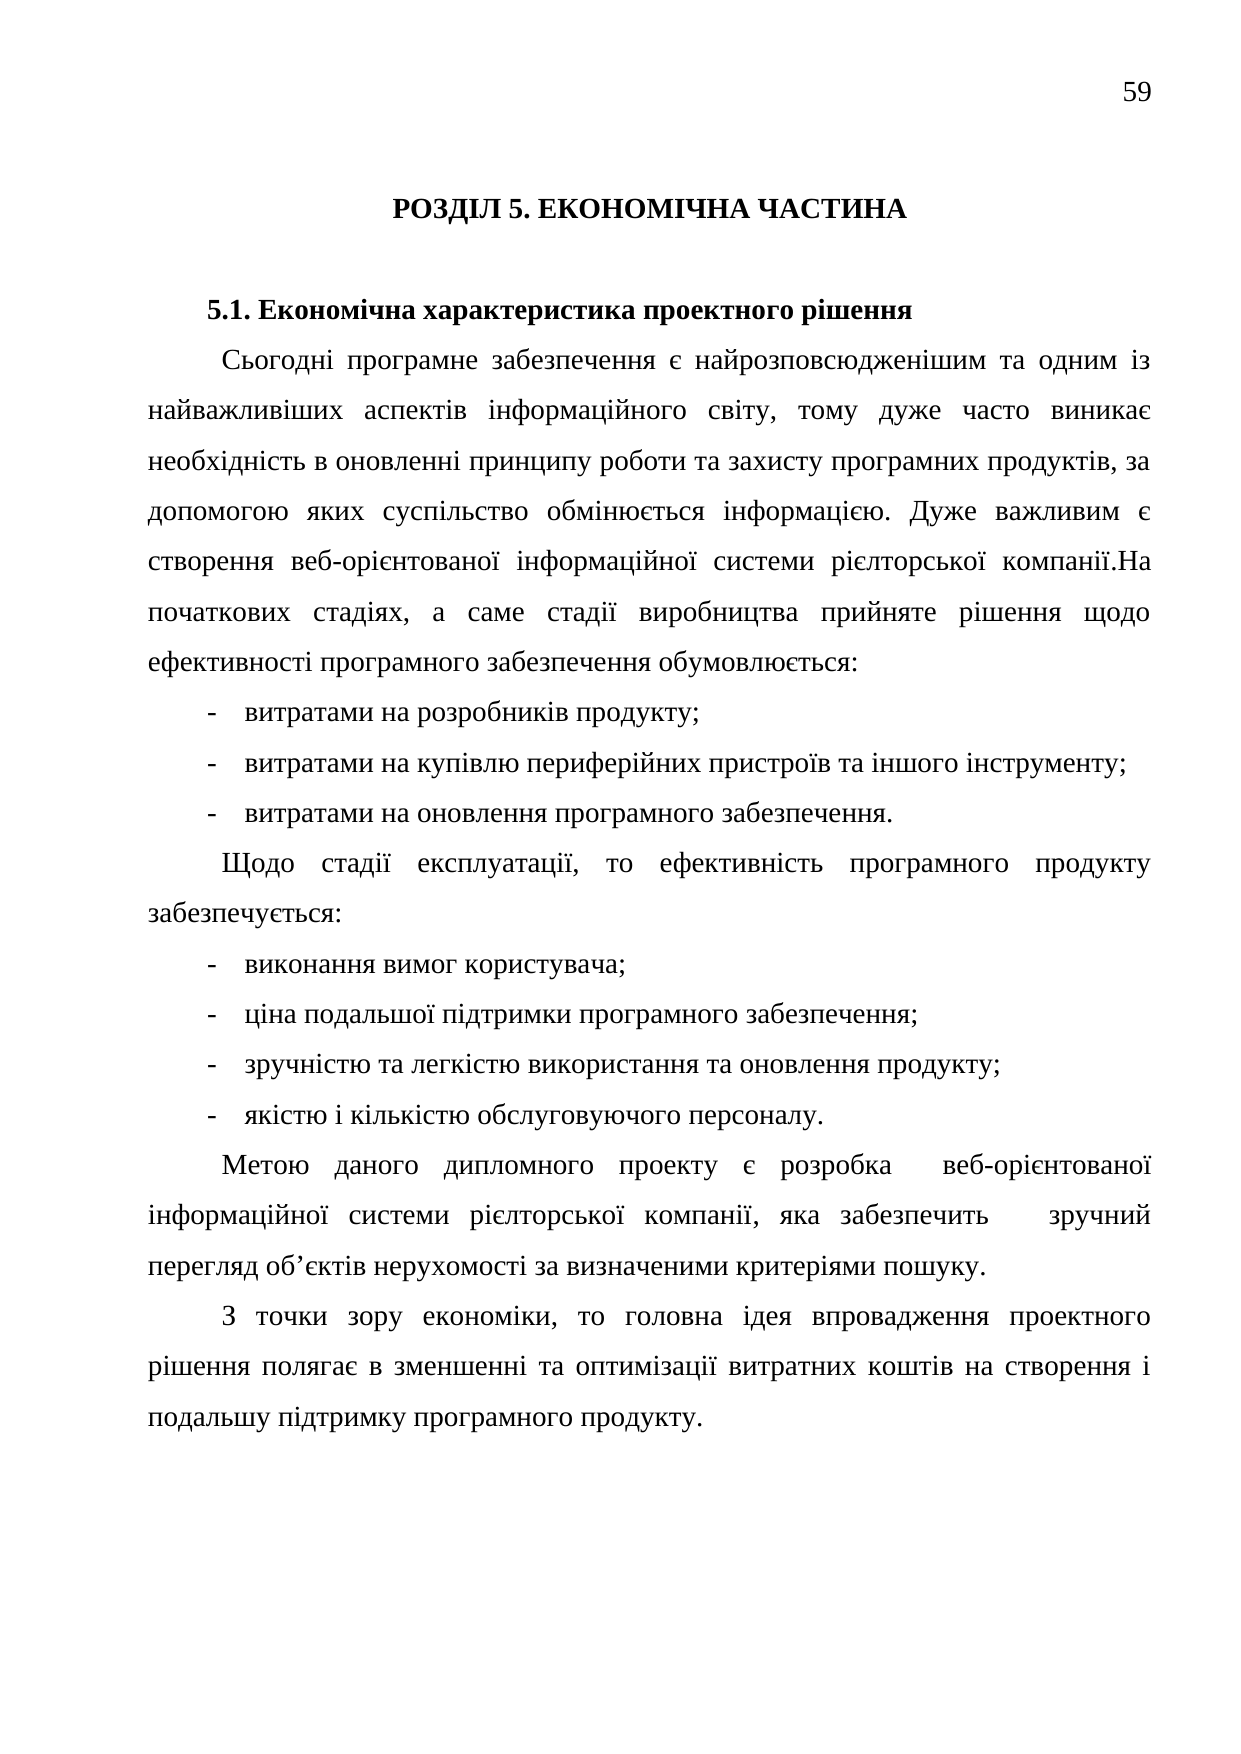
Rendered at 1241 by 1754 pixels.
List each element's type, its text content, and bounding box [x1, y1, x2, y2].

text Метою даного дипломного проекту є розробка веб-орієнтованої інформаційної системи рієлторської компанії, яка забезпечить зручний перегляд об’єктів нерухомості за визначеними критеріями пошуку. [148, 1147, 1152, 1281]
list зручністю та легкістю використання та оновлення продукту; [207, 1047, 1152, 1080]
list витратами на розробників продукту; [207, 694, 1152, 728]
text Сьогодні програмне забезпечення є найрозповсюдженішим та одним із найважливіших аспектів інформаційного світу, тому дуже часто виникає необхідність в оновленні принципу роботи та захисту програмних продуктів, за допомогою яких суспільство обмінюється інформацією. Дуже важливим є створення веб-орієнтованої інформаційної системи рієлторської компанії.На початкових стадіях, а саме стадії виробництва прийняте рішення щодо ефективності програмного забезпечення обумовлюється: [148, 342, 1152, 678]
list якістю і кількістю обслуговуючого персоналу. [207, 1097, 1152, 1130]
list витратами на оновлення програмного забезпечення. [207, 795, 1152, 828]
subtitle 5.1. Економічна характеристика проектного рішення [148, 292, 1152, 325]
text З точки зору економіки, то головна ідея впровадження проектного рішення полягає в зменшенні та оптимізації витратних коштів на створення і подальшу підтримку програмного продукту. [148, 1298, 1152, 1432]
text Щодо стадії експлуатації, то ефективність програмного продукту забезпечується: [148, 845, 1152, 929]
list виконання вимог користувача; [207, 946, 1152, 979]
subtitle РОЗДІЛ 5. ЕКОНОМІЧНА ЧАСТИНА [148, 191, 1152, 225]
list витратами на купівлю периферійних пристроїв та іншого інструменту; [207, 745, 1152, 778]
list ціна подальшої підтримки програмного забезпечення; [207, 996, 1152, 1030]
